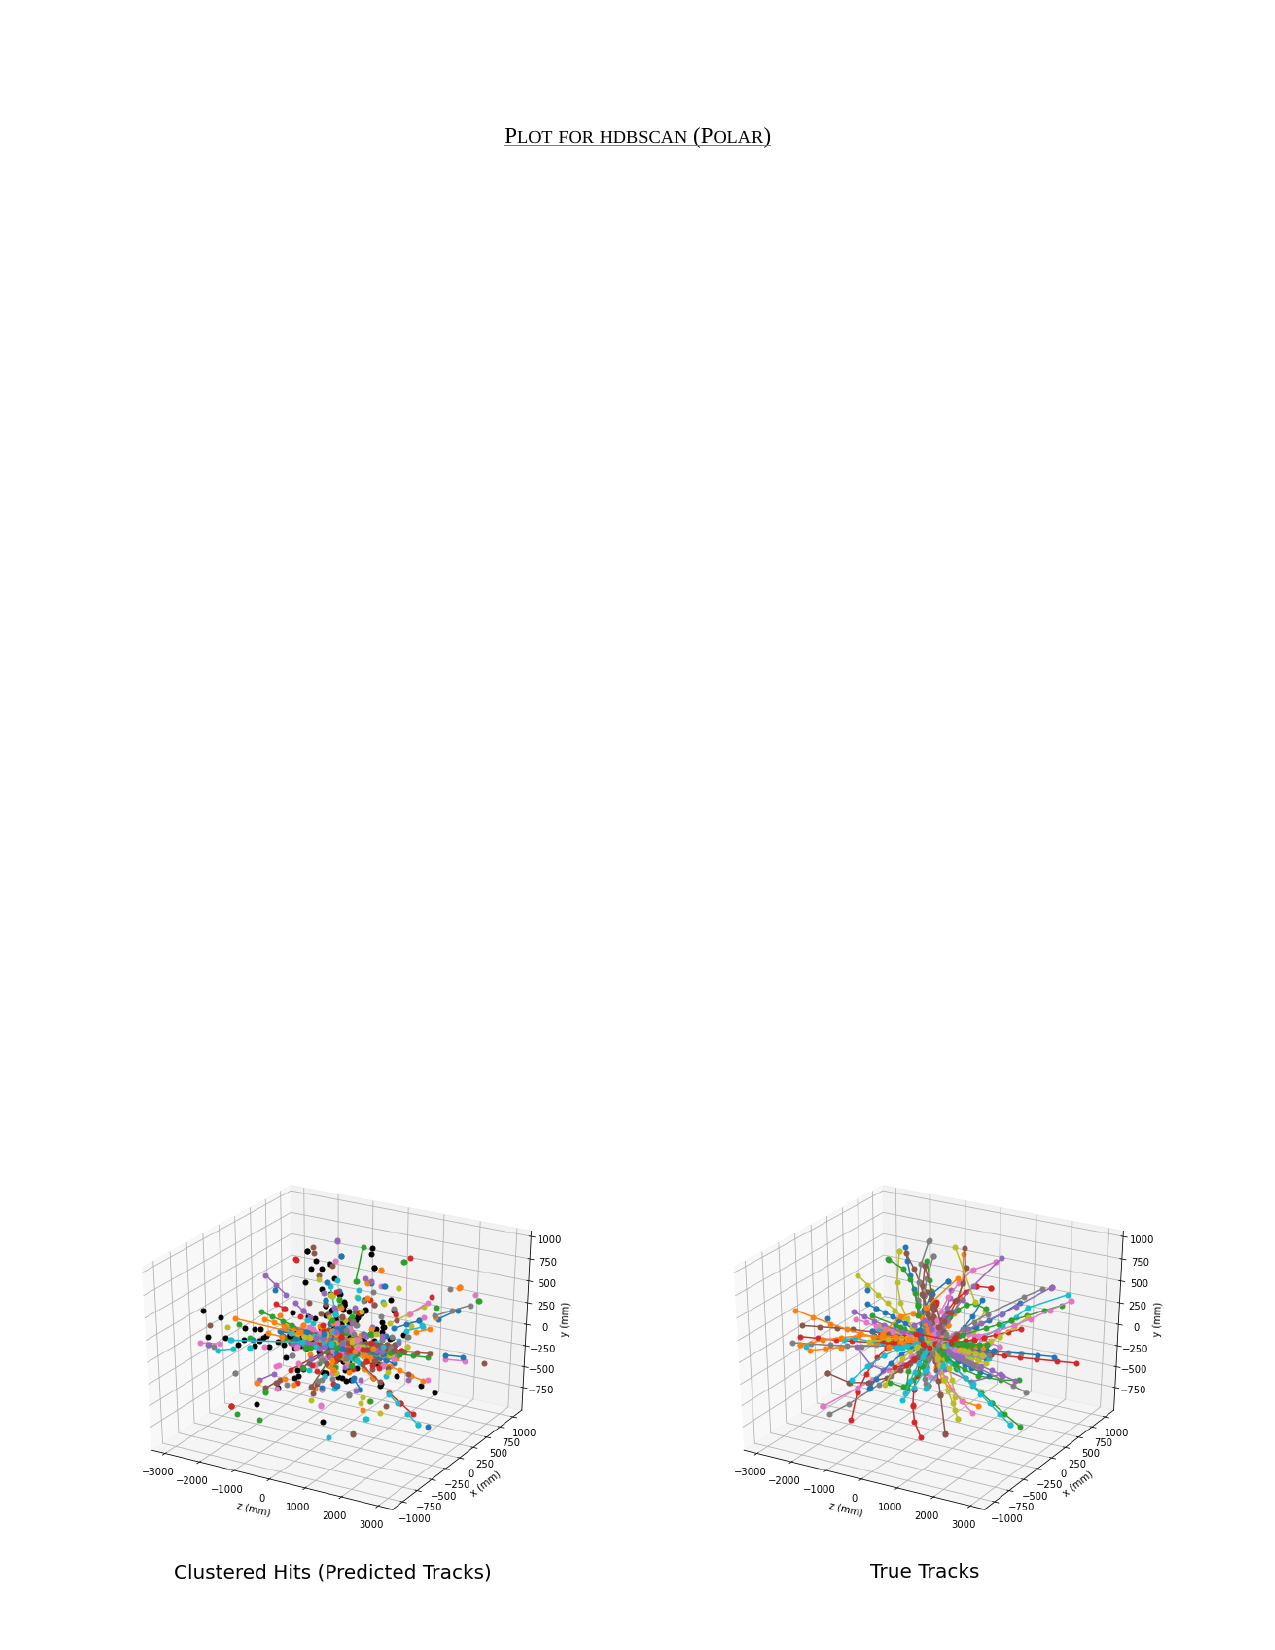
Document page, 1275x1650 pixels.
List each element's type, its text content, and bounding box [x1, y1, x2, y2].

text Plot for hdbscan (Polar) [120, 122, 1155, 148]
picture [79, 1174, 1178, 1588]
